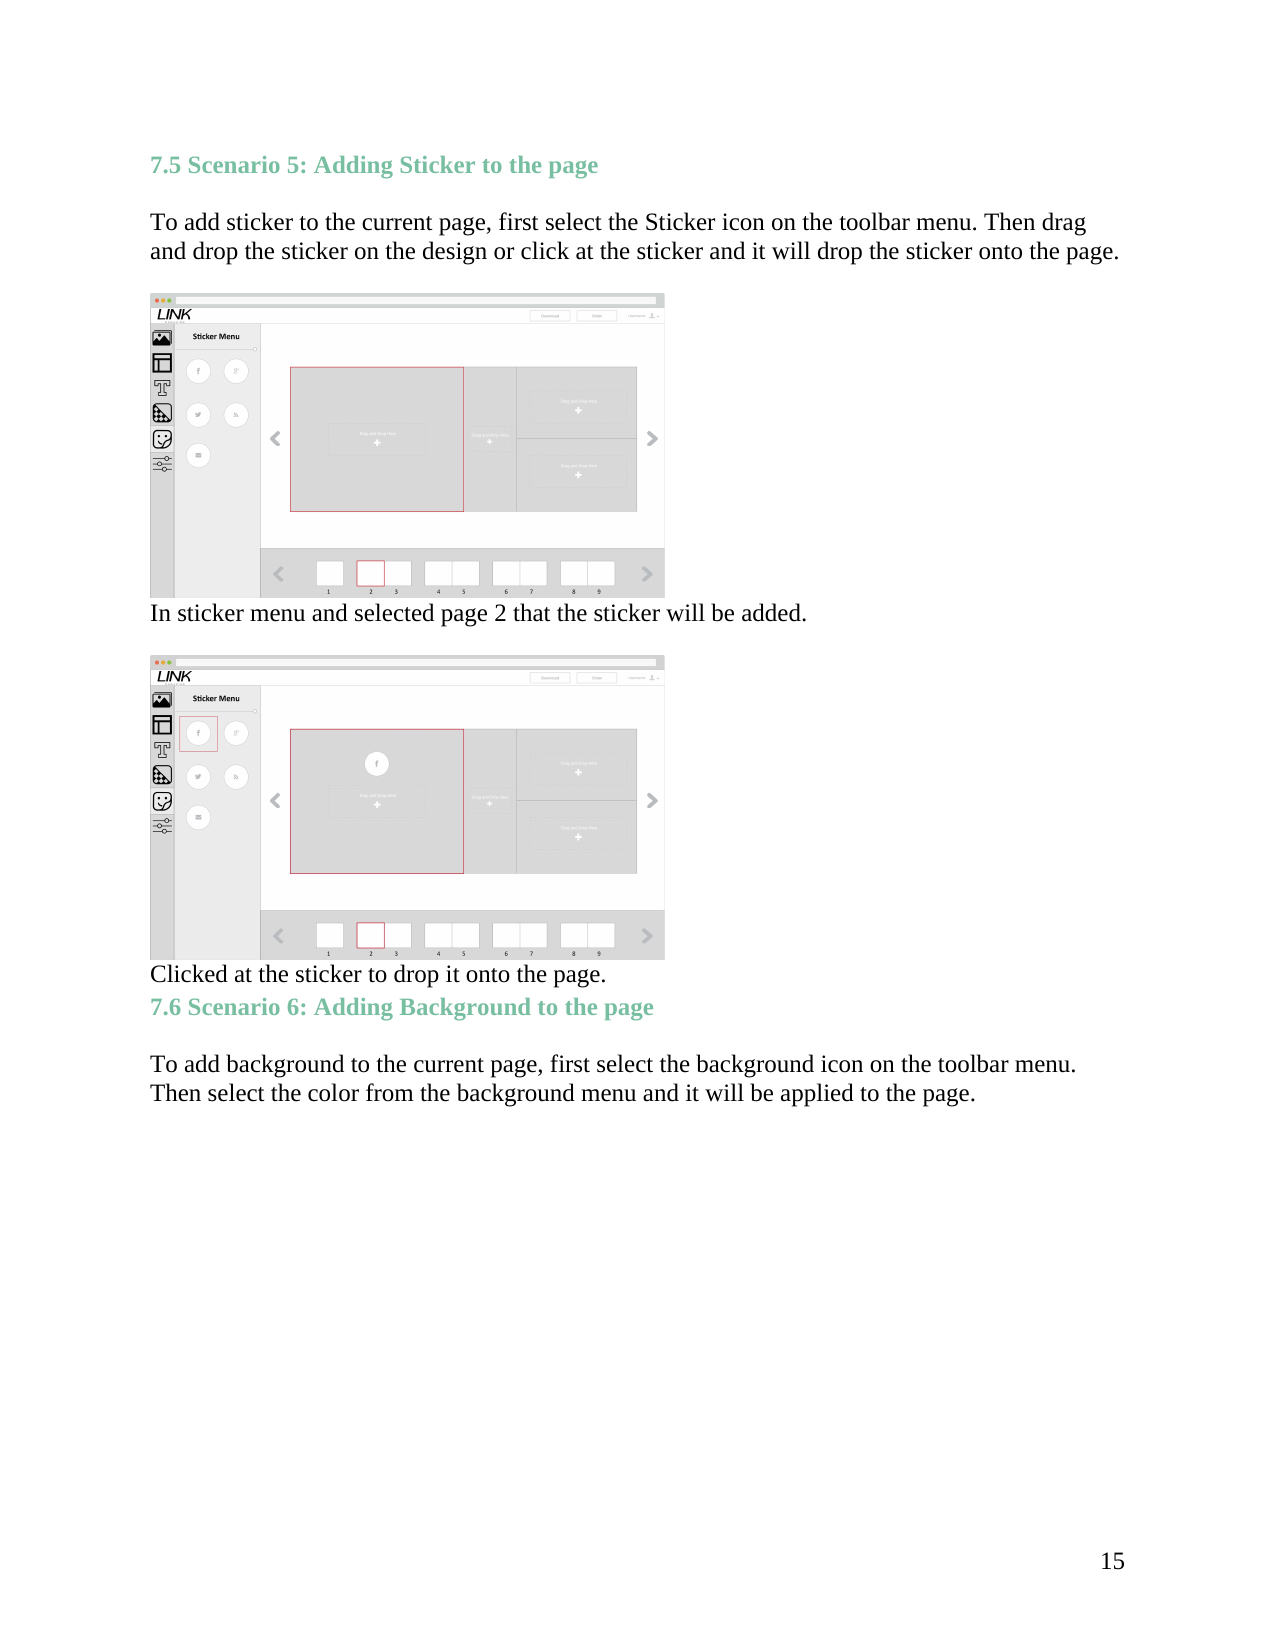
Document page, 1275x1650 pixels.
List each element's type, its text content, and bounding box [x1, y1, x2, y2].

picture [150, 655, 665, 960]
text To add sticker to the current page, first select the Sticker icon on the toolbar menu. Then drag and drop the sticker on the design or click at the sticker and it will drop the sticker onto the page. [150, 207, 1125, 265]
subtitle 7.6 Scenario 6: Adding Background to the page [150, 992, 1125, 1021]
text In sticker menu and selected page 2 that the sticker will be added. [150, 598, 1125, 626]
text To add background to the current page, first select the background icon on the toolbar menu. Then select the color from the background menu and it will be applied to the page. [150, 1049, 1125, 1107]
text Clicked at the sticker to drop it onto the page. [150, 959, 1125, 988]
subtitle 7.5 Scenario 5: Adding Sticker to the page [150, 150, 1125, 179]
picture [150, 293, 665, 598]
